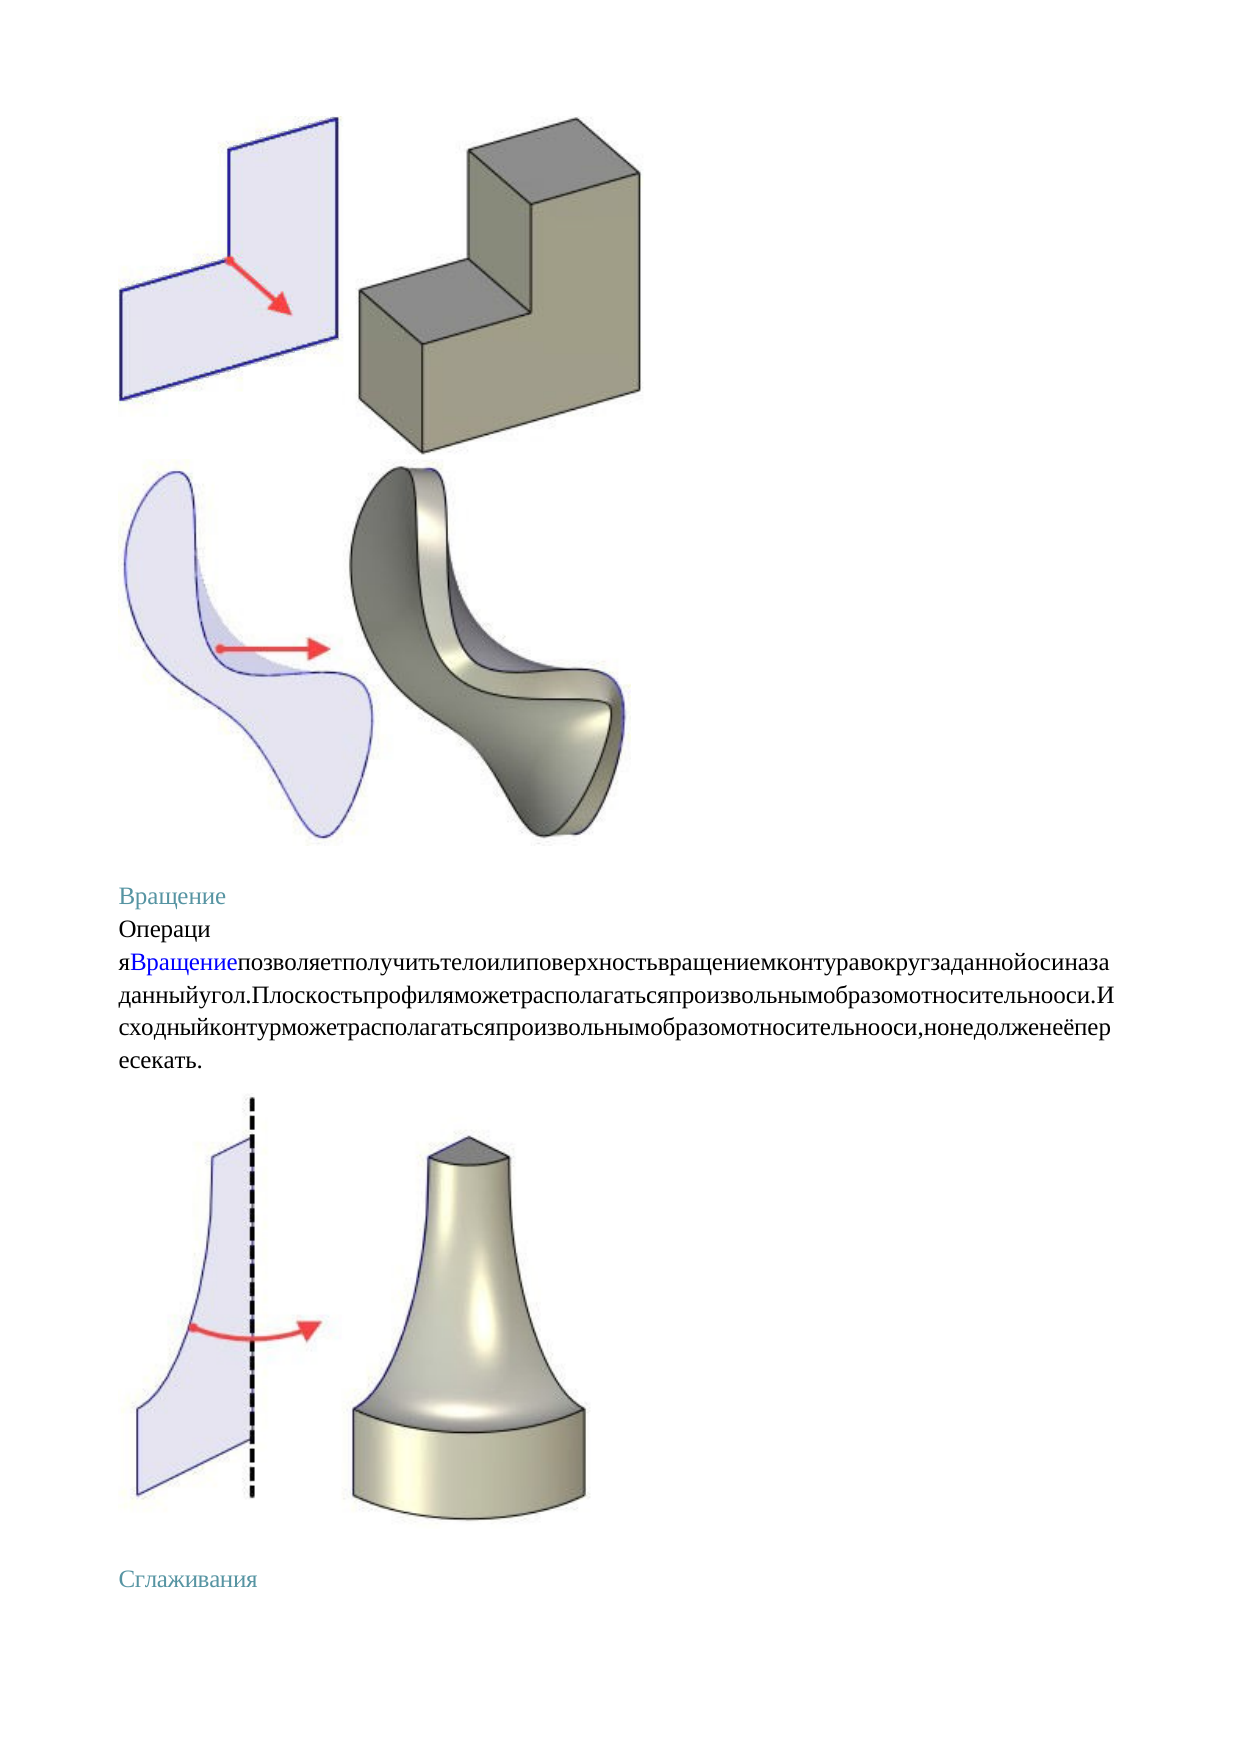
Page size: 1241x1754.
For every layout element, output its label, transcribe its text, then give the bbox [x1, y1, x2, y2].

text ОперацияВращениепозволяетполучитьтелоилиповерхностьвращениемконтуравокругзаданнойосиназаданныйугол.Плоскостьпрофиляможетрасполагатьсяпроизвольнымобразомотносительнооси.Исходныйконтурможетрасполагатьсяпроизвольнымобразомотносительнооси,нонедолженеёпересекать. [118, 914, 1122, 1074]
text Вращение [118, 881, 1132, 910]
text Сглаживания [118, 1564, 1132, 1593]
picture [118, 116, 650, 456]
picture [118, 1093, 614, 1529]
picture [118, 459, 631, 846]
